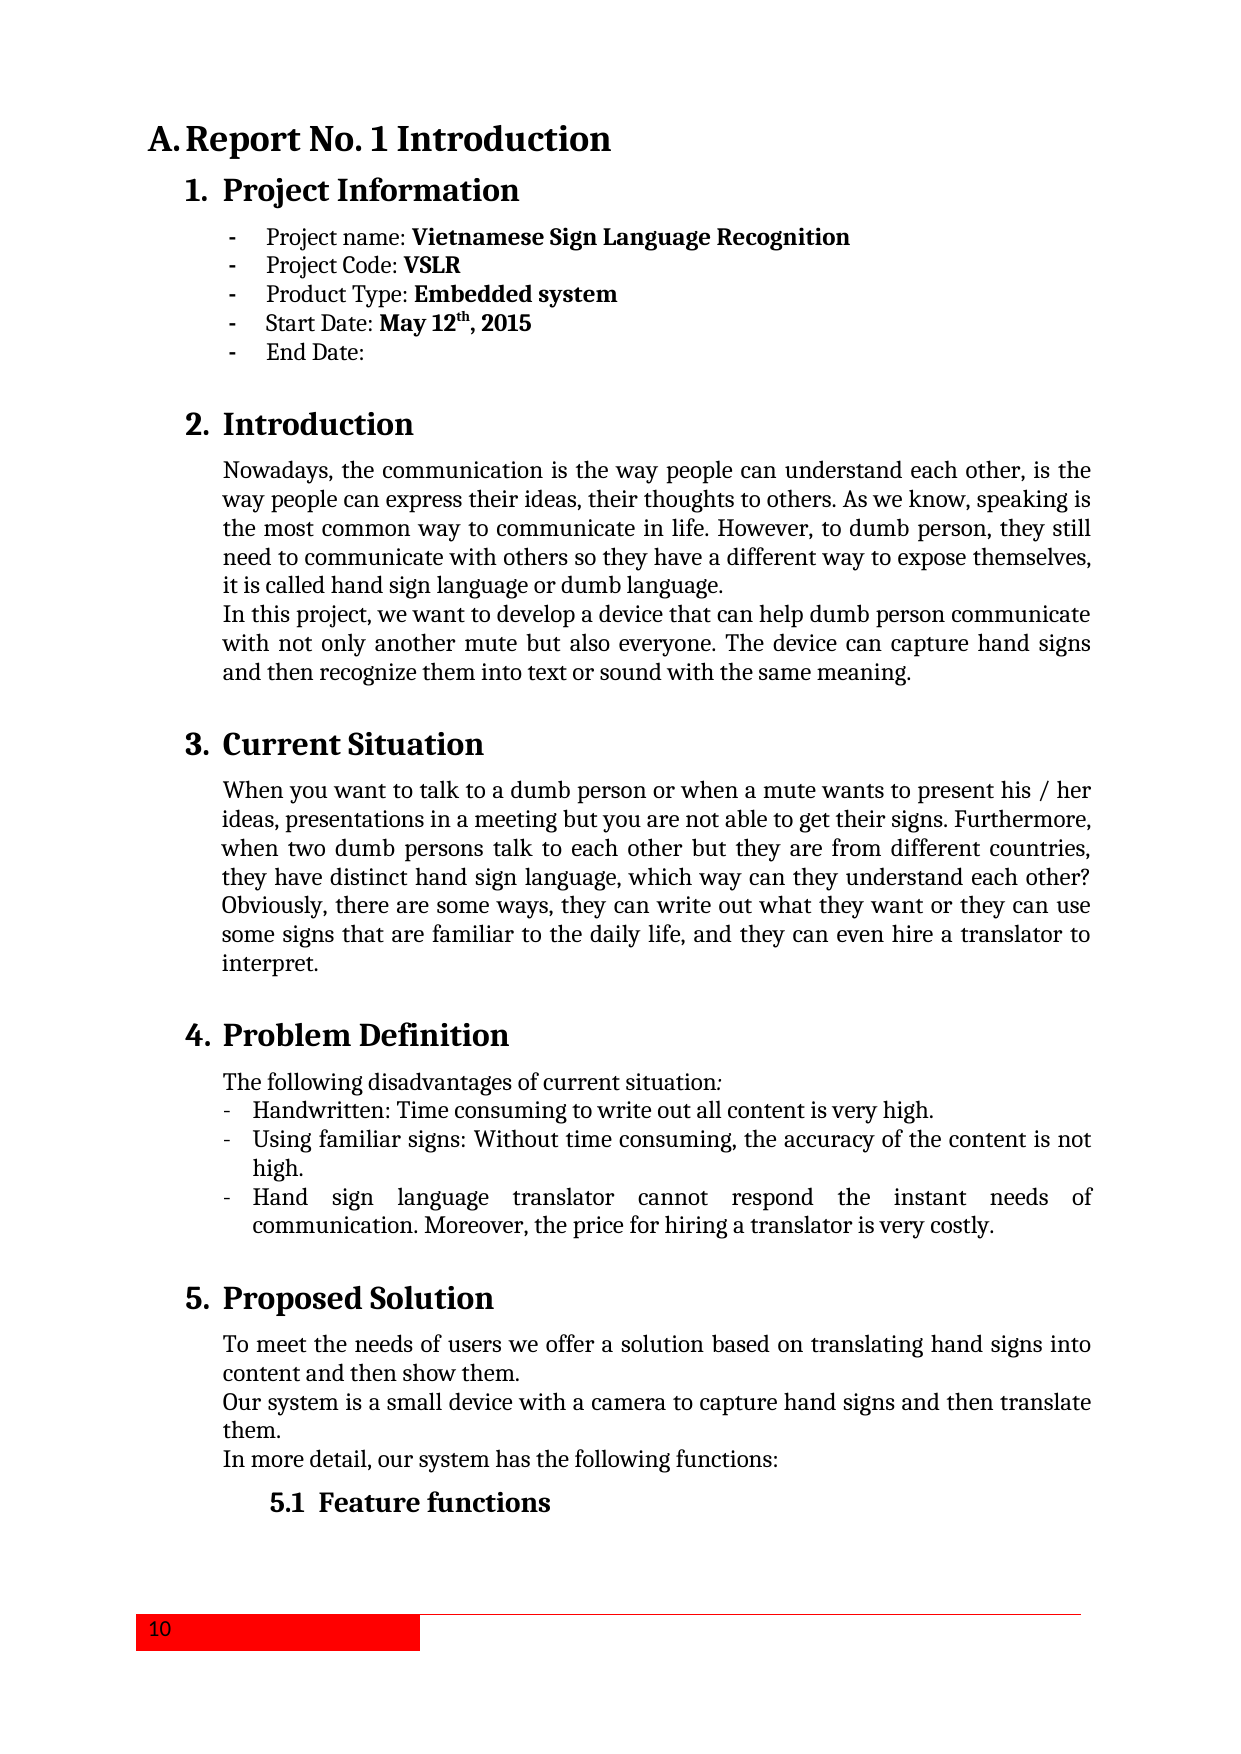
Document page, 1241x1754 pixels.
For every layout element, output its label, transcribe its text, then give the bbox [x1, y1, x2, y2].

text Our system is a small device with a camera to capture hand signs and then translate them. [223, 1387, 1092, 1445]
subtitle Project Information [185, 172, 1092, 210]
subtitle Proposed Solution [185, 1279, 1092, 1317]
list Start Date: May 12th, 2015 [228, 309, 1092, 337]
subtitle Problem Definition [185, 1017, 1092, 1055]
text Nowadays, the communication is the way people can understand each other, is the way people can express their ideas, their thoughts to others. As we know, speaking is the most common way to communicate in life. However, to dumb person, they still need to communicate with others so they have a different way to expose themselves, it is called hand sign language or dumb language. [223, 456, 1092, 600]
text To meet the needs of users we offer a solution based on translating hand signs into content and then show them. [223, 1330, 1092, 1387]
subtitle Report No. 1 Introduction [148, 118, 1092, 161]
list Project name: Vietnamese Sign Language Recognition [228, 222, 1092, 251]
list End Date: [228, 337, 1092, 366]
list Handwritten: Time consuming to write out all content is very high. [223, 1096, 1092, 1125]
list Using familiar signs: Without time consuming, the accuracy of the content is not high. [223, 1125, 1092, 1182]
subtitle Current Situation [185, 725, 1092, 764]
text When you want to talk to a dumb person or when a mute wants to present his / her ideas, presentations in a meeting but you are not able to get their signs. Furthermore, when two dumb persons talk to each other but they are from different countries, they have distinct hand sign language, which way can they understand each other? Obviously, there are some ways, they can write out what they want or they can use some signs that are familiar to the daily life, and they can even hire a translator to interpret. [222, 776, 1092, 977]
text In this project, we want to develop a device that can help dumb person communicate with not only another mute but also everyone. The device can capture hand signs and then recognize them into text or sound with the same meaning. [223, 600, 1092, 686]
text The following disadvantages of current situation: [223, 1067, 1092, 1096]
list Product Type: Embedded system [228, 280, 1092, 309]
text In more detail, our system has the following functions: [223, 1445, 1092, 1474]
subtitle Feature functions [269, 1486, 1092, 1520]
list Project Code: VSLR [228, 251, 1092, 280]
subtitle Introduction [185, 405, 1092, 444]
list Hand sign language translator cannot respond the instant needs of communication. Moreover, the price for hiring a translator is very costly. [223, 1182, 1092, 1240]
